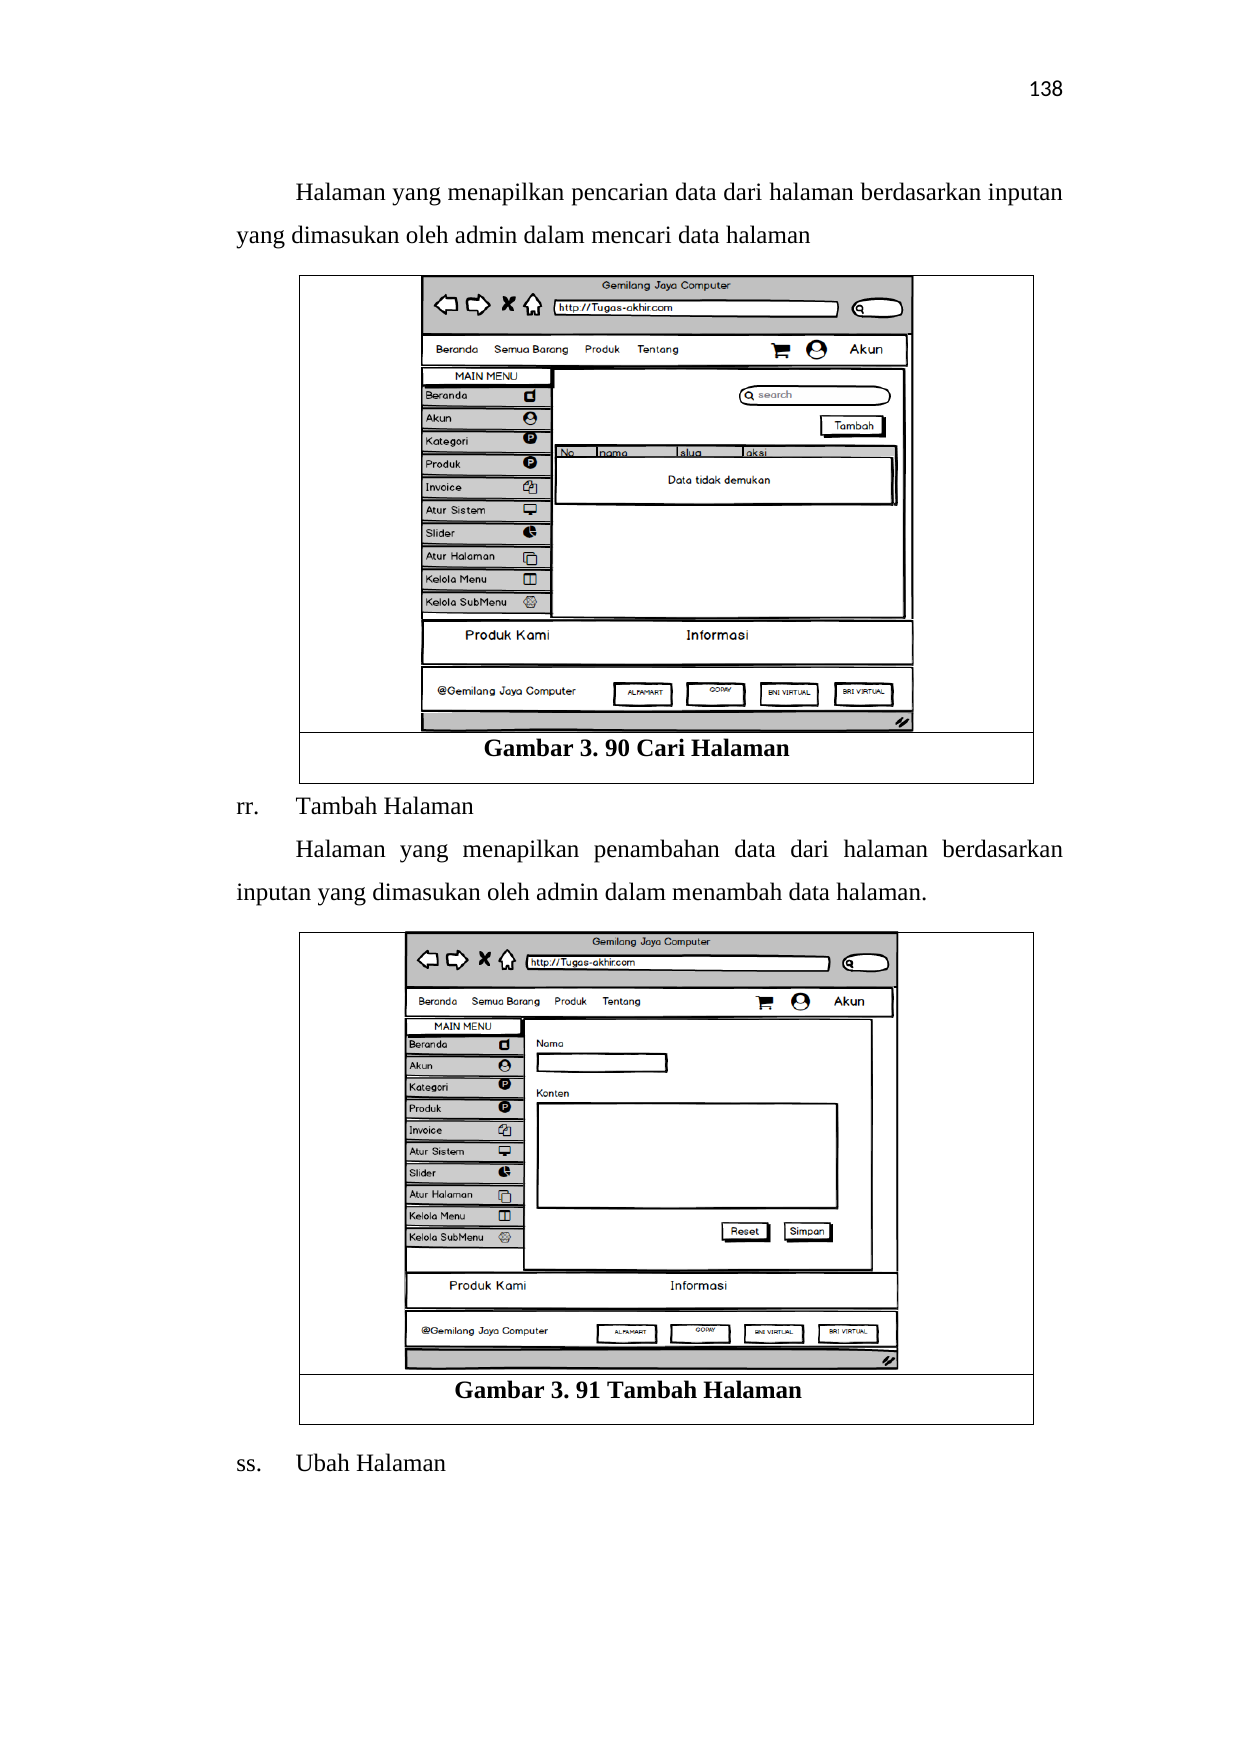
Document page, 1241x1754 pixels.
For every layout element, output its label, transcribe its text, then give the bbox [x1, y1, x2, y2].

text Halaman yang menapilkan penambahan data dari halaman berdasarkan inputan yang dimasukan oleh admin dalam menambah data halaman. [236, 834, 1063, 906]
list Tambah Halaman [236, 791, 1063, 819]
table_cell Gambar 3. 90 Cari Halaman [300, 733, 1033, 783]
table_header [300, 933, 1033, 1374]
list Ubah Halaman [236, 1448, 1063, 1476]
table_cell Gambar 3. 91 Tambah Halaman [300, 1375, 1033, 1424]
table_header [300, 276, 1033, 732]
text Halaman yang menapilkan pencarian data dari halaman berdasarkan inputan yang dimasukan oleh admin dalam mencari data halaman [236, 177, 1063, 249]
